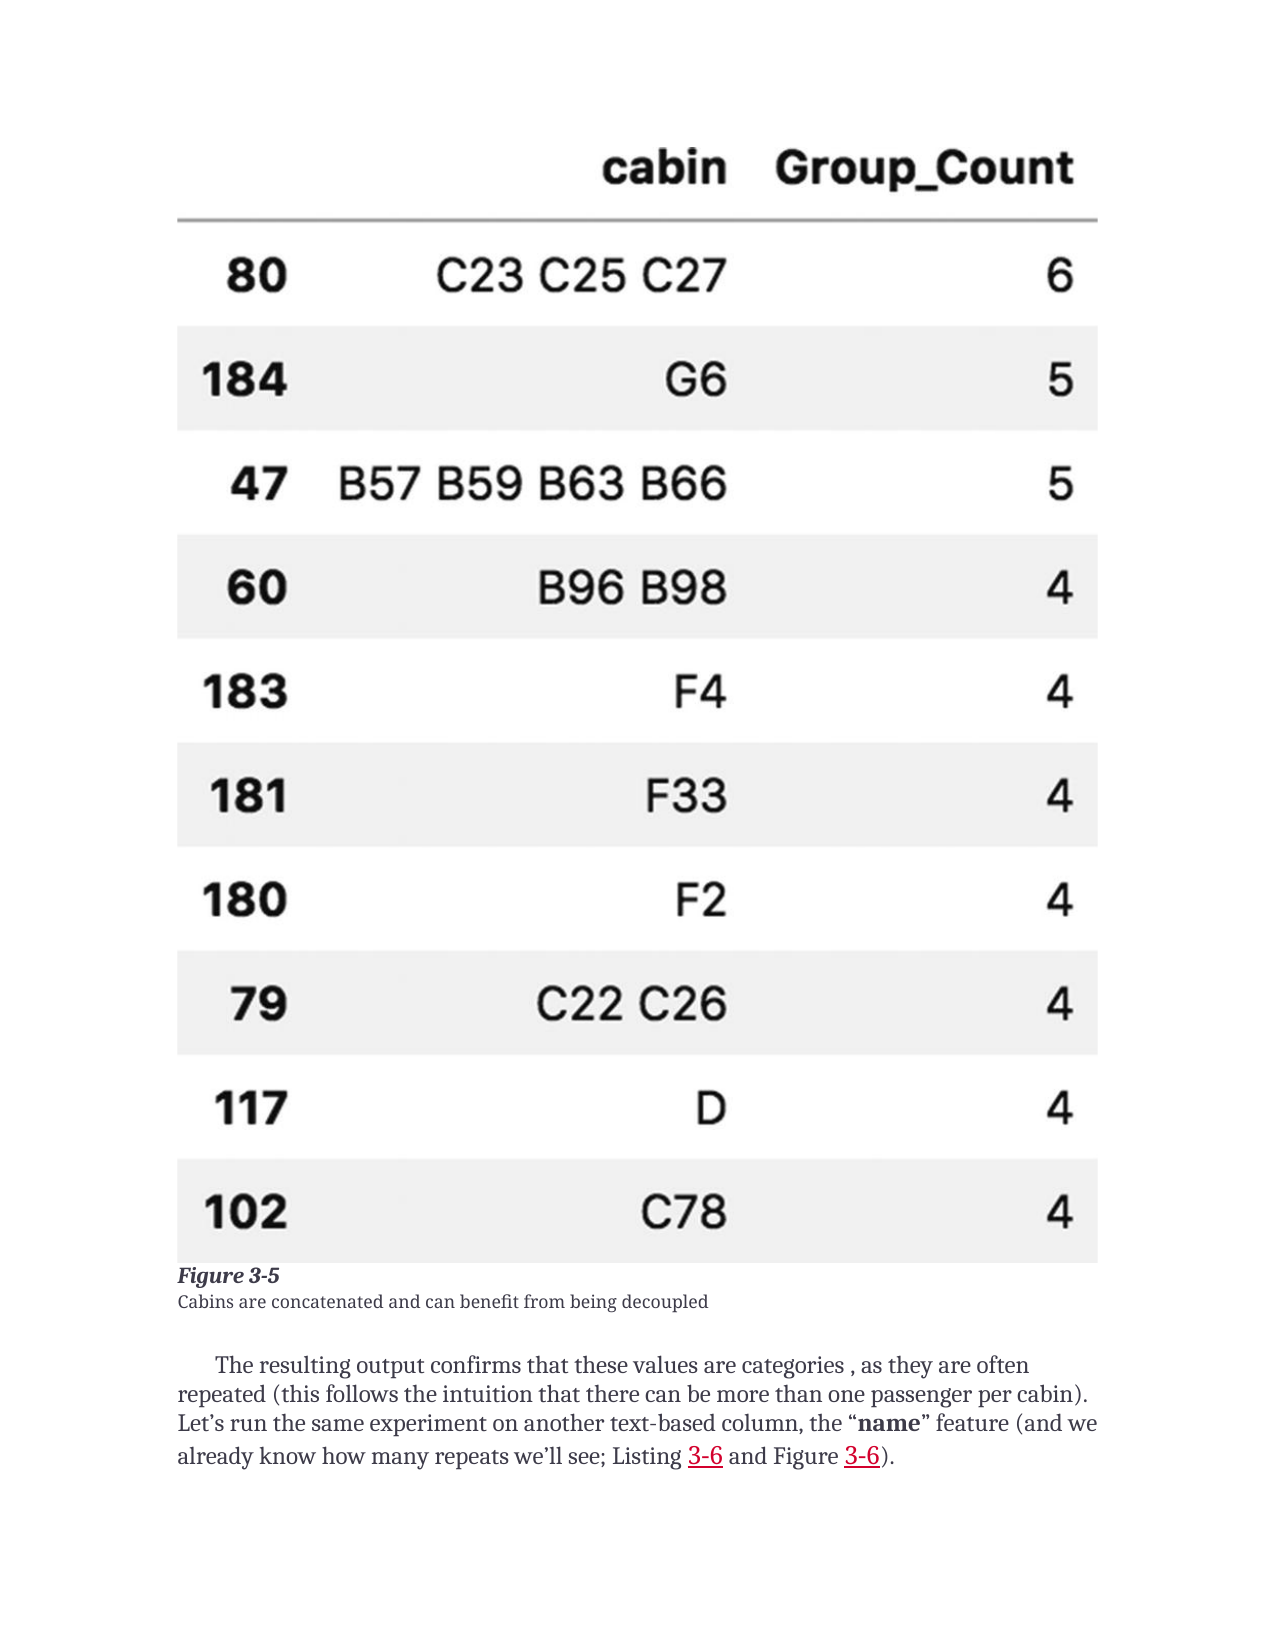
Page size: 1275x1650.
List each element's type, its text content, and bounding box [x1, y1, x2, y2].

text The resulting output confirms that these values are categories , as they are often repeated (this follows the intuition that there can be more than one passenger per cabin). Let’s run the same experiment on another text-based column, the “name” feature (and we already know how many repeats we’ll see; Listing 3-6 and Figure 3-6). [177, 1351, 1098, 1471]
text Cabins are concatenated and can benefit from being decoupled [177, 1289, 1098, 1313]
picture [177, 147, 1098, 1263]
text Figure 3-5 [177, 1263, 1098, 1289]
